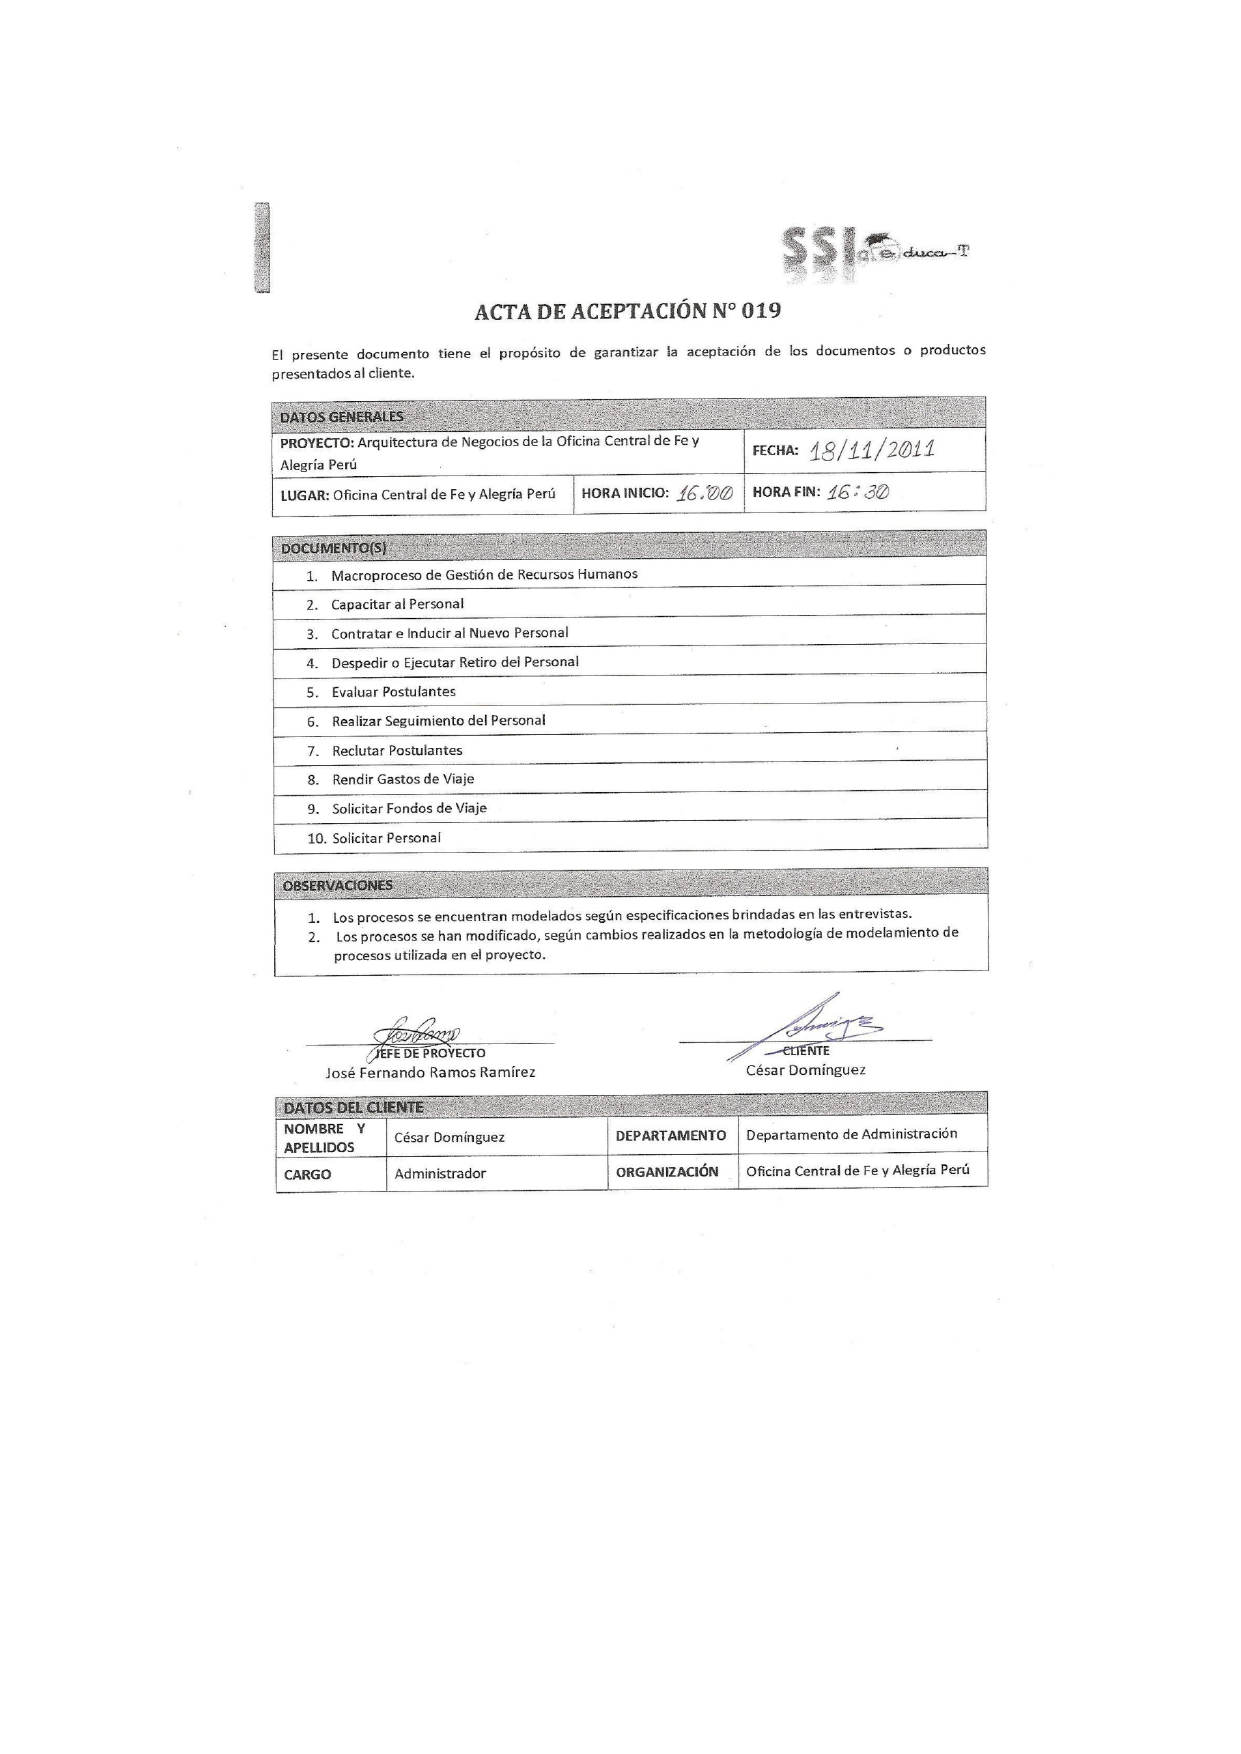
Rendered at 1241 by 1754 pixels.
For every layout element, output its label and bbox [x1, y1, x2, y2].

picture [177, 147, 1063, 1366]
